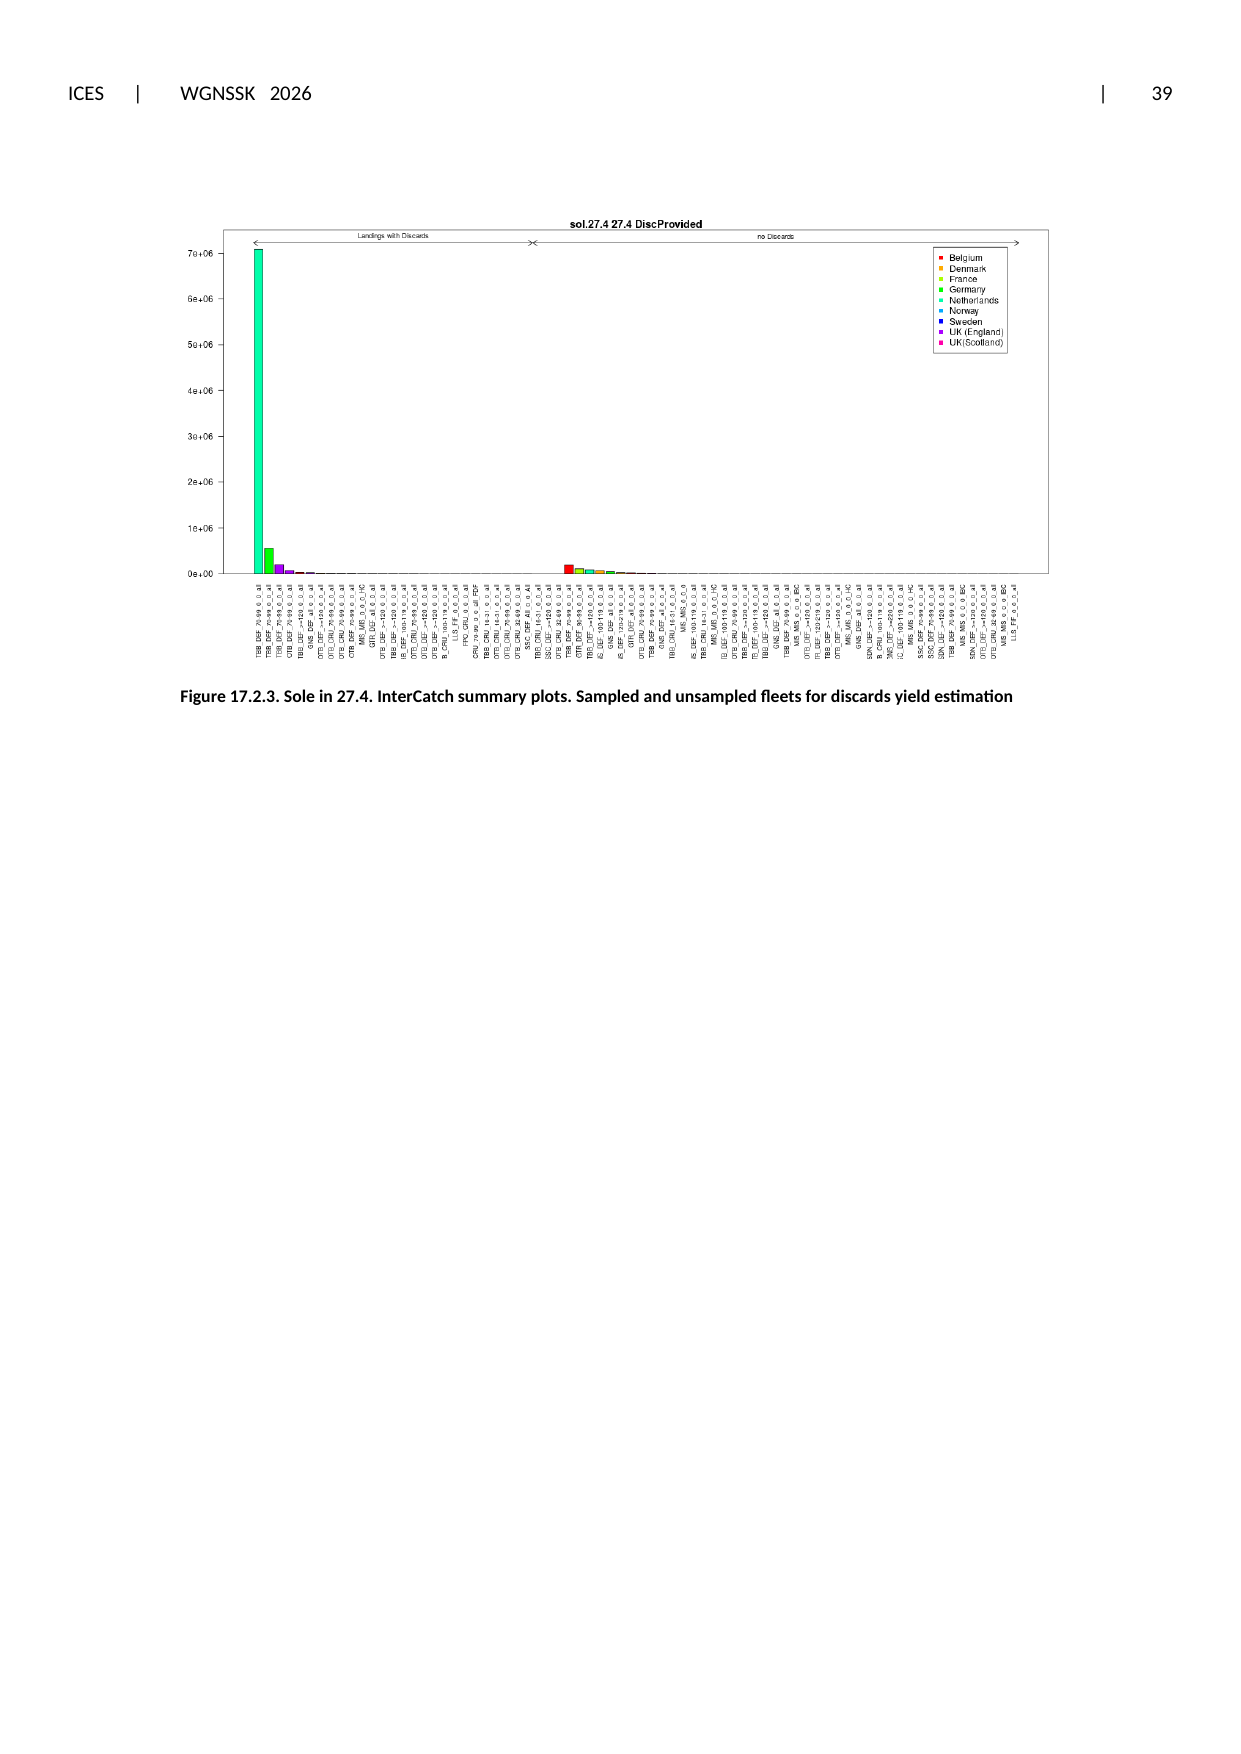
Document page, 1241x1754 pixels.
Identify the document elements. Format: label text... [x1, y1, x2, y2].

picture [180, 218, 1060, 659]
text Figure 17.2.3. Sole in 27.4. InterCatch summary plots. Sampled and unsampled fleets for discards yield estimation [180, 685, 1060, 707]
